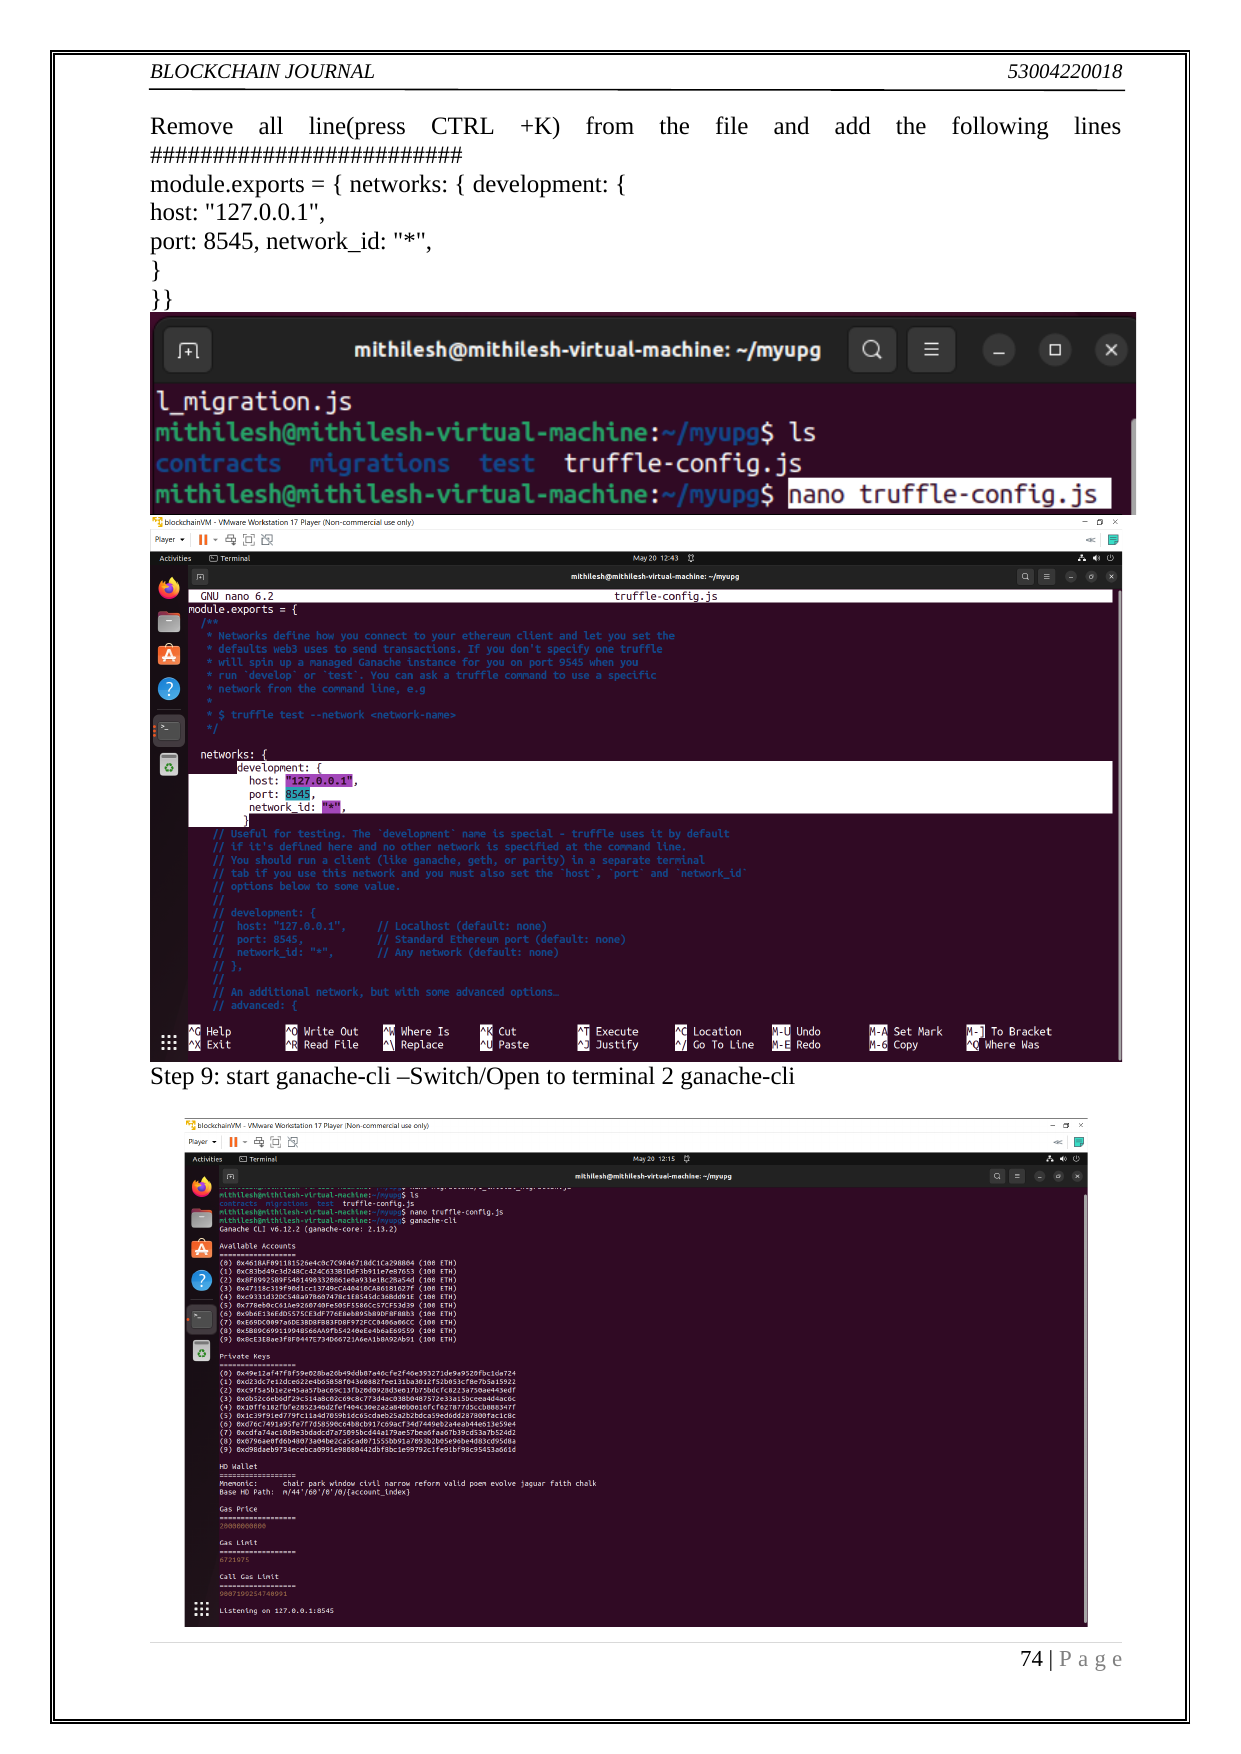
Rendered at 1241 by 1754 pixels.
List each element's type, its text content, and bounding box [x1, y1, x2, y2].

text port: 8545, network_id: "*", [150, 226, 1122, 255]
text host: "127.0.0.1", [150, 197, 1122, 226]
text Remove all line(press CTRL +K) from the file and add the following lines ######################### [150, 111, 1122, 169]
text }} [150, 284, 1122, 312]
picture [150, 312, 1137, 1062]
picture [184, 1118, 1088, 1627]
text Step 9: start ganache-cli –Switch/Open to terminal 2 ganache-cli [150, 1062, 1122, 1090]
text } [150, 255, 1122, 284]
text module.exports = { networks: { development: { [150, 169, 1122, 197]
